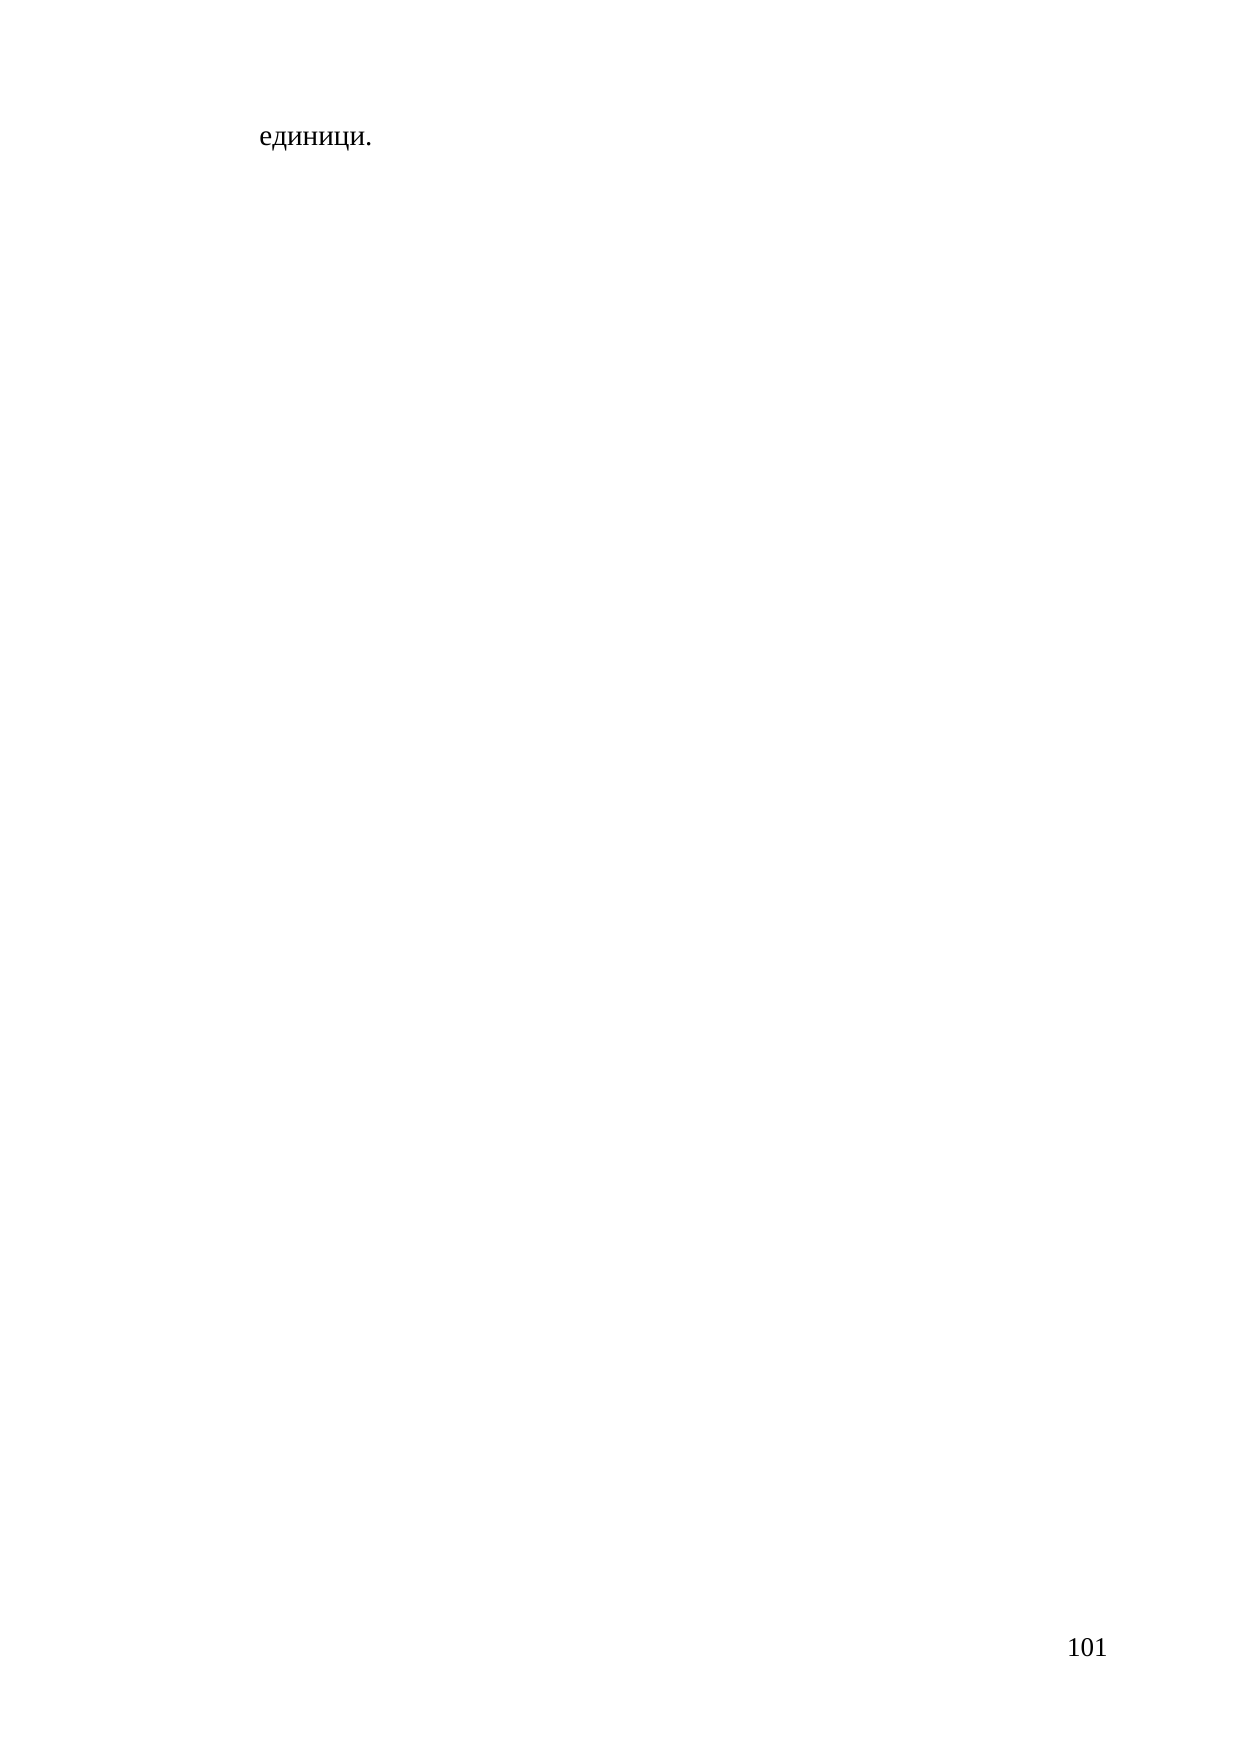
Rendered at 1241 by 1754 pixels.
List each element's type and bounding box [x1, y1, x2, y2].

list [222, 118, 1107, 152]
